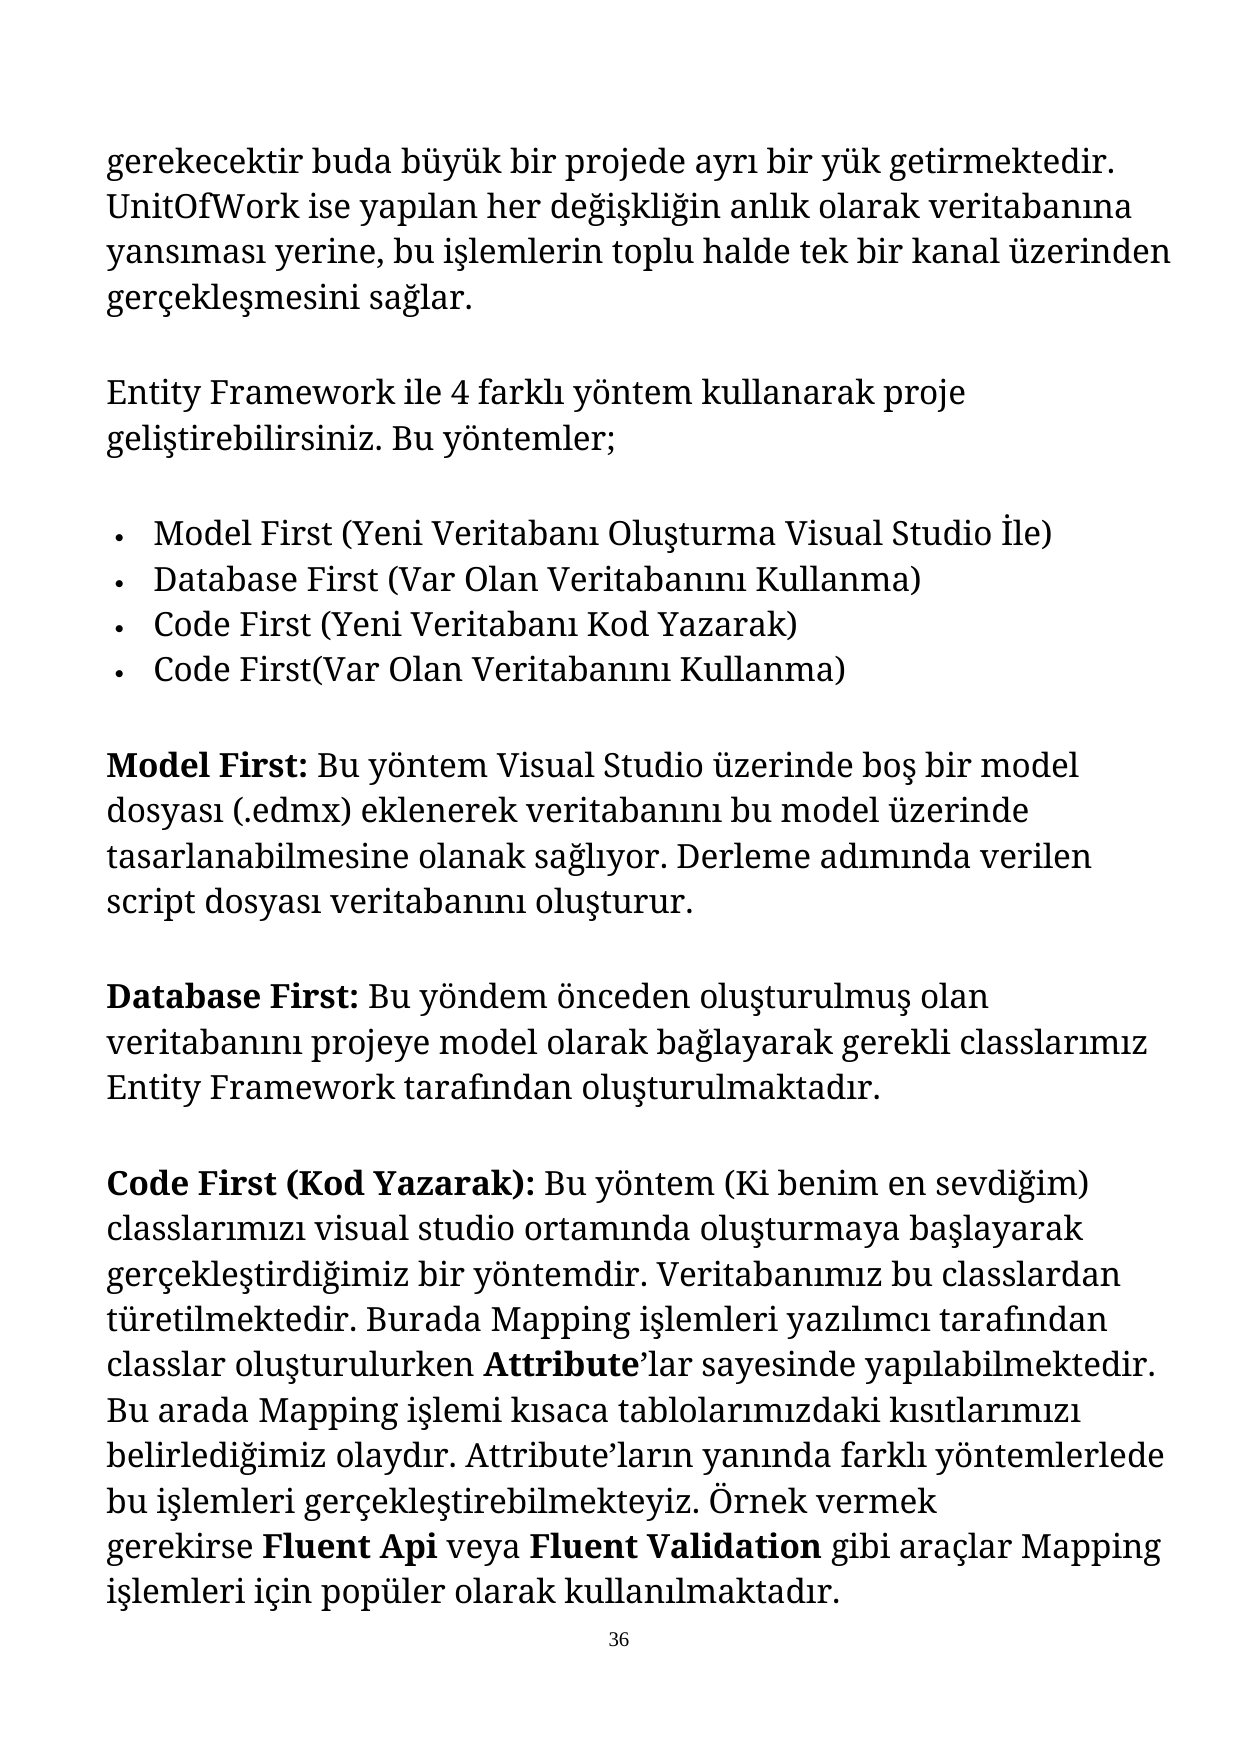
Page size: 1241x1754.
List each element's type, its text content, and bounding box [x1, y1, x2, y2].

text Database First: Bu yöndem önceden oluşturulmuş olan veritabanını projeye model olarak bağlayarak gerekli classlarımız Entity Framework tarafından oluşturulmaktadır. [106, 973, 1176, 1109]
list Code First(Var Olan Veritabanını Kullanma) [116, 646, 1176, 692]
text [106, 137, 1176, 319]
text Entity Framework ile 4 farklı yöntem kullanarak proje geliştirebilirsiniz. Bu yöntemler; [106, 369, 1176, 460]
text Code First (Kod Yazarak): Bu yöntem (Ki benim en sevdiğim) classlarımızı visual studio ortamında oluşturmaya başlayarak gerçekleştirdiğimiz bir yöntemdir. Veritabanımız bu classlardan türetilmektedir. Burada Mapping işlemleri yazılımcı tarafından classlar oluşturulurken Attribute’lar sayesinde yapılabilmektedir. Bu arada Mapping işlemi kısaca tablolarımızdaki kısıtlarımızı belirlediğimiz olaydır. Attribute’ların yanında farklı yöntemlerlede bu işlemleri gerçekleştirebilmekteyiz. Örnek vermek gerekirse Fluent Api veya Fluent Validation gibi araçlar Mapping işlemleri için popüler olarak kullanılmaktadır. [106, 1159, 1176, 1614]
text Model First: Bu yöntem Visual Studio üzerinde boş bir model dosyası (.edmx) eklenerek veritabanını bu model üzerinde tasarlanabilmesine olanak sağlıyor. Derleme adımında verilen script dosyası veritabanını oluşturur. [106, 742, 1176, 923]
list Model First (Yeni Veritabanı Oluşturma Visual Studio İle) [116, 510, 1176, 555]
list Database First (Var Olan Veritabanını Kullanma) [116, 555, 1176, 601]
list Code First (Yeni Veritabanı Kod Yazarak) [116, 601, 1176, 646]
